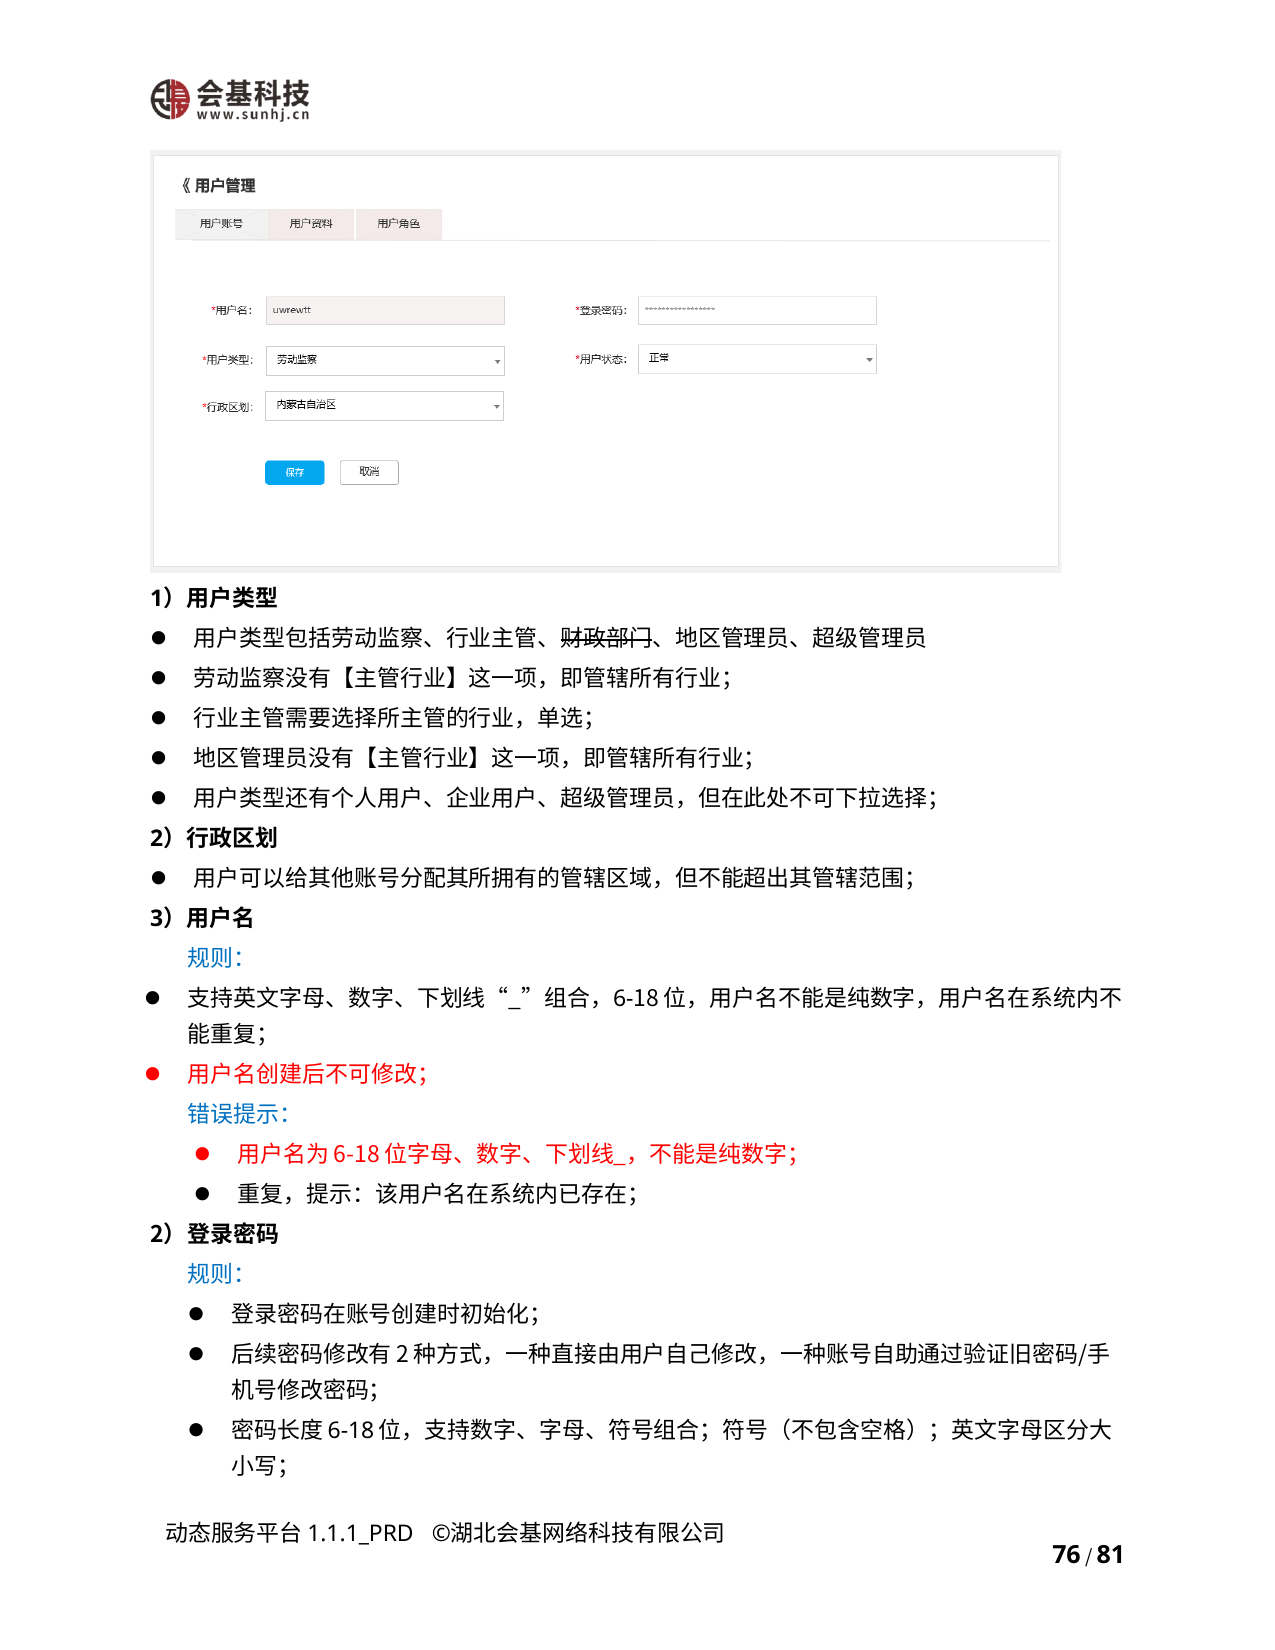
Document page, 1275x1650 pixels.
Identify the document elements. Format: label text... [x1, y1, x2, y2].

list 用户名创建后不可修改； [144, 1056, 1125, 1089]
list 后续密码修改有2种方式，一种直接由用户自己修改，一种账号自助通过验证旧密码/手机号修改密码； [187, 1336, 1125, 1405]
list 3）用户名 [150, 900, 1125, 933]
list 用户类型包括劳动监察、行业主管、财政部门、地区管理员、超级管理员 [150, 619, 1125, 653]
list 规则： [187, 1256, 1125, 1289]
picture [150, 150, 1062, 573]
list 密码长度6-18位，支持数字、字母、符号组合；符号（不包含空格）；英文字母区分大小写； [187, 1412, 1125, 1481]
list 劳动监察没有【主管行业】这一项，即管辖所有行业； [150, 659, 1125, 693]
list 行业主管需要选择所主管的行业，单选； [150, 699, 1125, 733]
list 登录密码 [150, 1216, 1125, 1249]
list 用户可以给其他账号分配其所拥有的管辖区域，但不能超出其管辖范围； [150, 860, 1125, 893]
text 1）用户类型 [150, 579, 1125, 613]
list 规则： [187, 940, 1125, 973]
list 重复，提示：该用户名在系统内已存在； [194, 1176, 1125, 1209]
list 错误提示： [188, 1096, 1125, 1129]
list 用户类型还有个人用户、企业用户、超级管理员，但在此处不可下拉选择； [150, 779, 1125, 813]
list 用户名为6-18位字母、数字、下划线_，不能是纯数字； [194, 1136, 1125, 1169]
picture [150, 79, 309, 122]
text 2）行政区划 [150, 819, 1125, 853]
list 支持英文字母、数字、下划线“_”组合，6-18位，用户名不能是纯数字，用户名在系统内不能重复； [144, 980, 1125, 1049]
list 登录密码在账号创建时初始化； [187, 1296, 1125, 1329]
list 地区管理员没有【主管行业】这一项，即管辖所有行业； [150, 739, 1125, 773]
